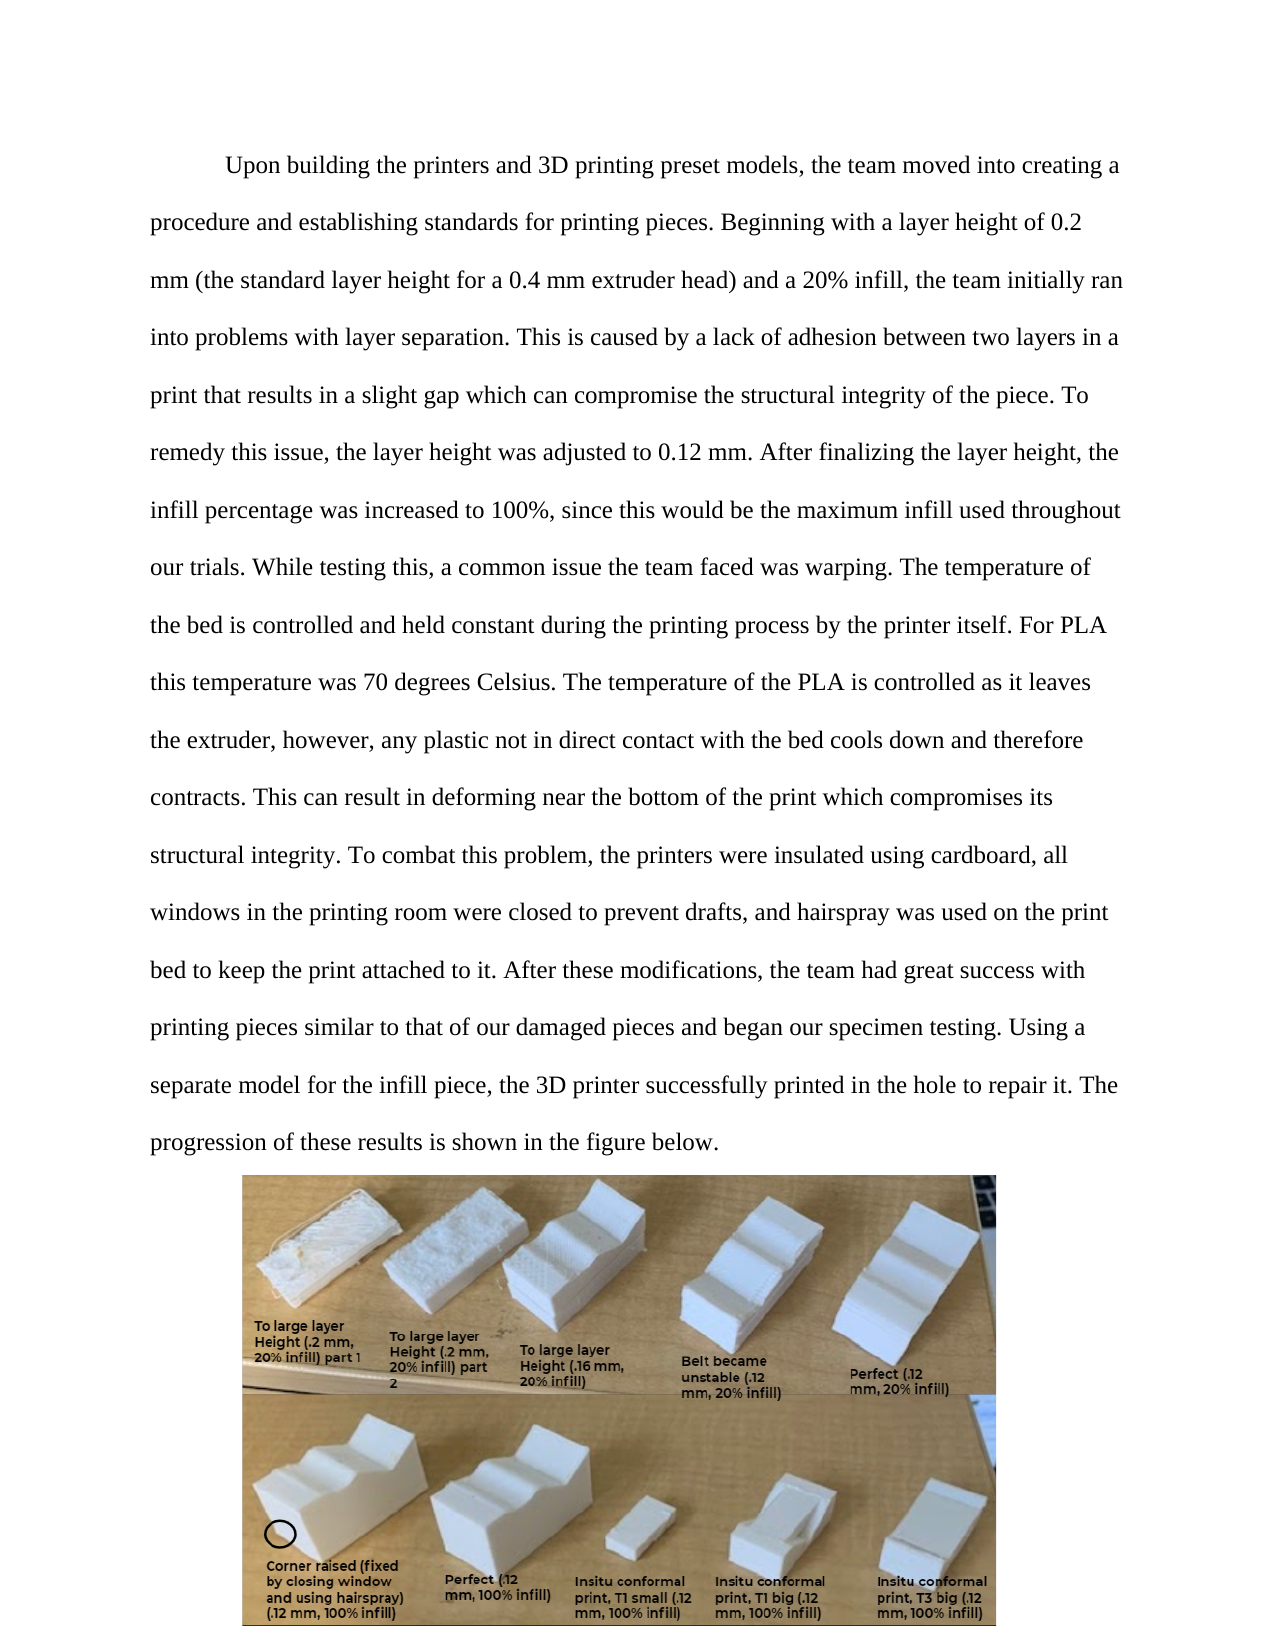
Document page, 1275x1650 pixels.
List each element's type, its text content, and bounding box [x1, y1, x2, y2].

text Upon building the printers and 3D printing preset models, the team moved into creating a procedure and establishing standards for printing pieces. Beginning with a layer height of 0.2 mm (the standard layer height for a 0.4 mm extruder head) and a 20% infill, the team initially ran into problems with layer separation. This is caused by a lack of adhesion between two layers in a print that results in a slight gap which can compromise the structural integrity of the piece. To remedy this issue, the layer height was adjusted to 0.12 mm. After finalizing the layer height, the infill percentage was increased to 100%, since this would be the maximum infill used throughout our trials. While testing this, a common issue the team faced was warping. The temperature of the bed is controlled and held constant during the printing process by the printer itself. For PLA this temperature was 70 degrees Celsius. The temperature of the PLA is controlled as it leaves the extruder, however, any plastic not in direct contact with the bed cools down and therefore contracts. This can result in deforming near the bottom of the print which compromises its structural integrity. To combat this problem, the printers were insulated using cardboard, all windows in the printing room were closed to prevent drafts, and hairspray was used on the print bed to keep the print attached to it. After these modifications, the team had great success with printing pieces similar to that of our damaged pieces and began our specimen testing. Using a separate model for the infill piece, the 3D printer successfully printed in the hole to repair it. The progression of these results is shown in the figure below. [150, 150, 1125, 1156]
picture [242, 1175, 997, 1626]
